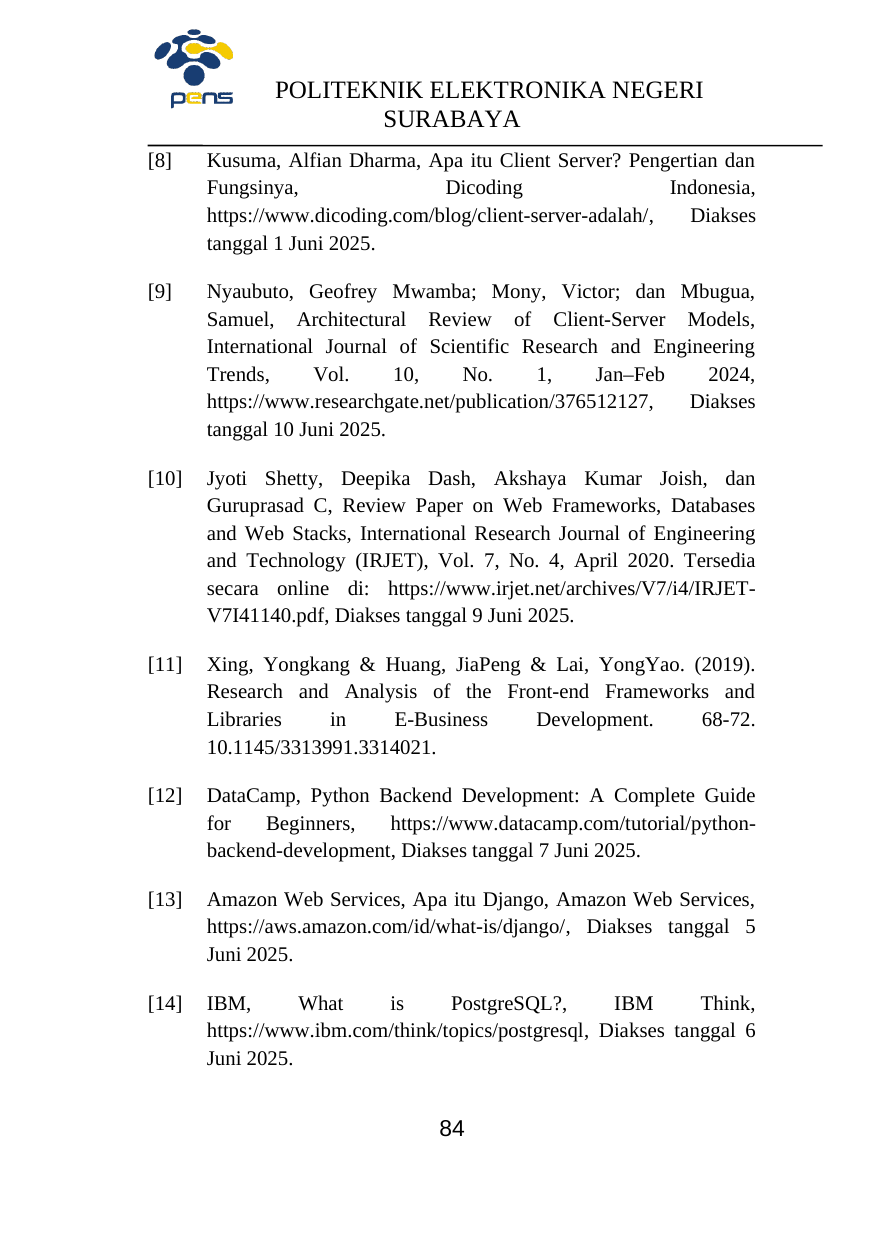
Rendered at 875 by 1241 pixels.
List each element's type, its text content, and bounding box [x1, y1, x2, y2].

text [11] Xing, Yongkang & Huang, JiaPeng & Lai, YongYao. (2019). Research and Analysis of the Front-end Frameworks and Libraries in E-Business Development. 68-72. 10.1145/3313991.3314021. [148, 652, 756, 759]
text [10] Jyoti Shetty, Deepika Dash, Akshaya Kumar Joish, dan Guruprasad C, Review Paper on Web Frameworks, Databases and Web Stacks, International Research Journal of Engineering and Technology (IRJET), Vol. 7, No. 4, April 2020. Tersedia secara online di: https://www.irjet.net/archives/V7/i4/IRJET-V7I41140.pdf, Diakses tanggal 9 Juni 2025. [148, 465, 756, 627]
text [9] Nyaubuto, Geofrey Mwamba; Mony, Victor; dan Mbugua, Samuel, Architectural Review of Client-Server Models, International Journal of Scientific Research and Engineering Trends, Vol. 10, No. 1, Jan–Feb 2024, https://www.researchgate.net/publication/376512127, Diakses tanggal 10 Juni 2025. [148, 279, 756, 441]
text [12] DataCamp, Python Backend Development: A Complete Guide for Beginners, https://www.datacamp.com/tutorial/python-backend-development, Diakses tanggal 7 Juni 2025. [148, 783, 756, 862]
text [14] IBM, What is PostgreSQL?, IBM Think, https://www.ibm.com/think/topics/postgresql, Diakses tanggal 6 Juni 2025. [148, 990, 756, 1070]
picture [147, 22, 242, 117]
text [13] Amazon Web Services, Apa itu Django, Amazon Web Services, https://aws.amazon.com/id/what-is/django/, Diakses tanggal 5 Juni 2025. [148, 887, 756, 966]
text [8] Kusuma, Alfian Dharma, Apa itu Client Server? Pengertian dan Fungsinya, Dicoding Indonesia, https://www.dicoding.com/blog/client-server-adalah/, Diakses tanggal 1 Juni 2025. [148, 148, 756, 254]
